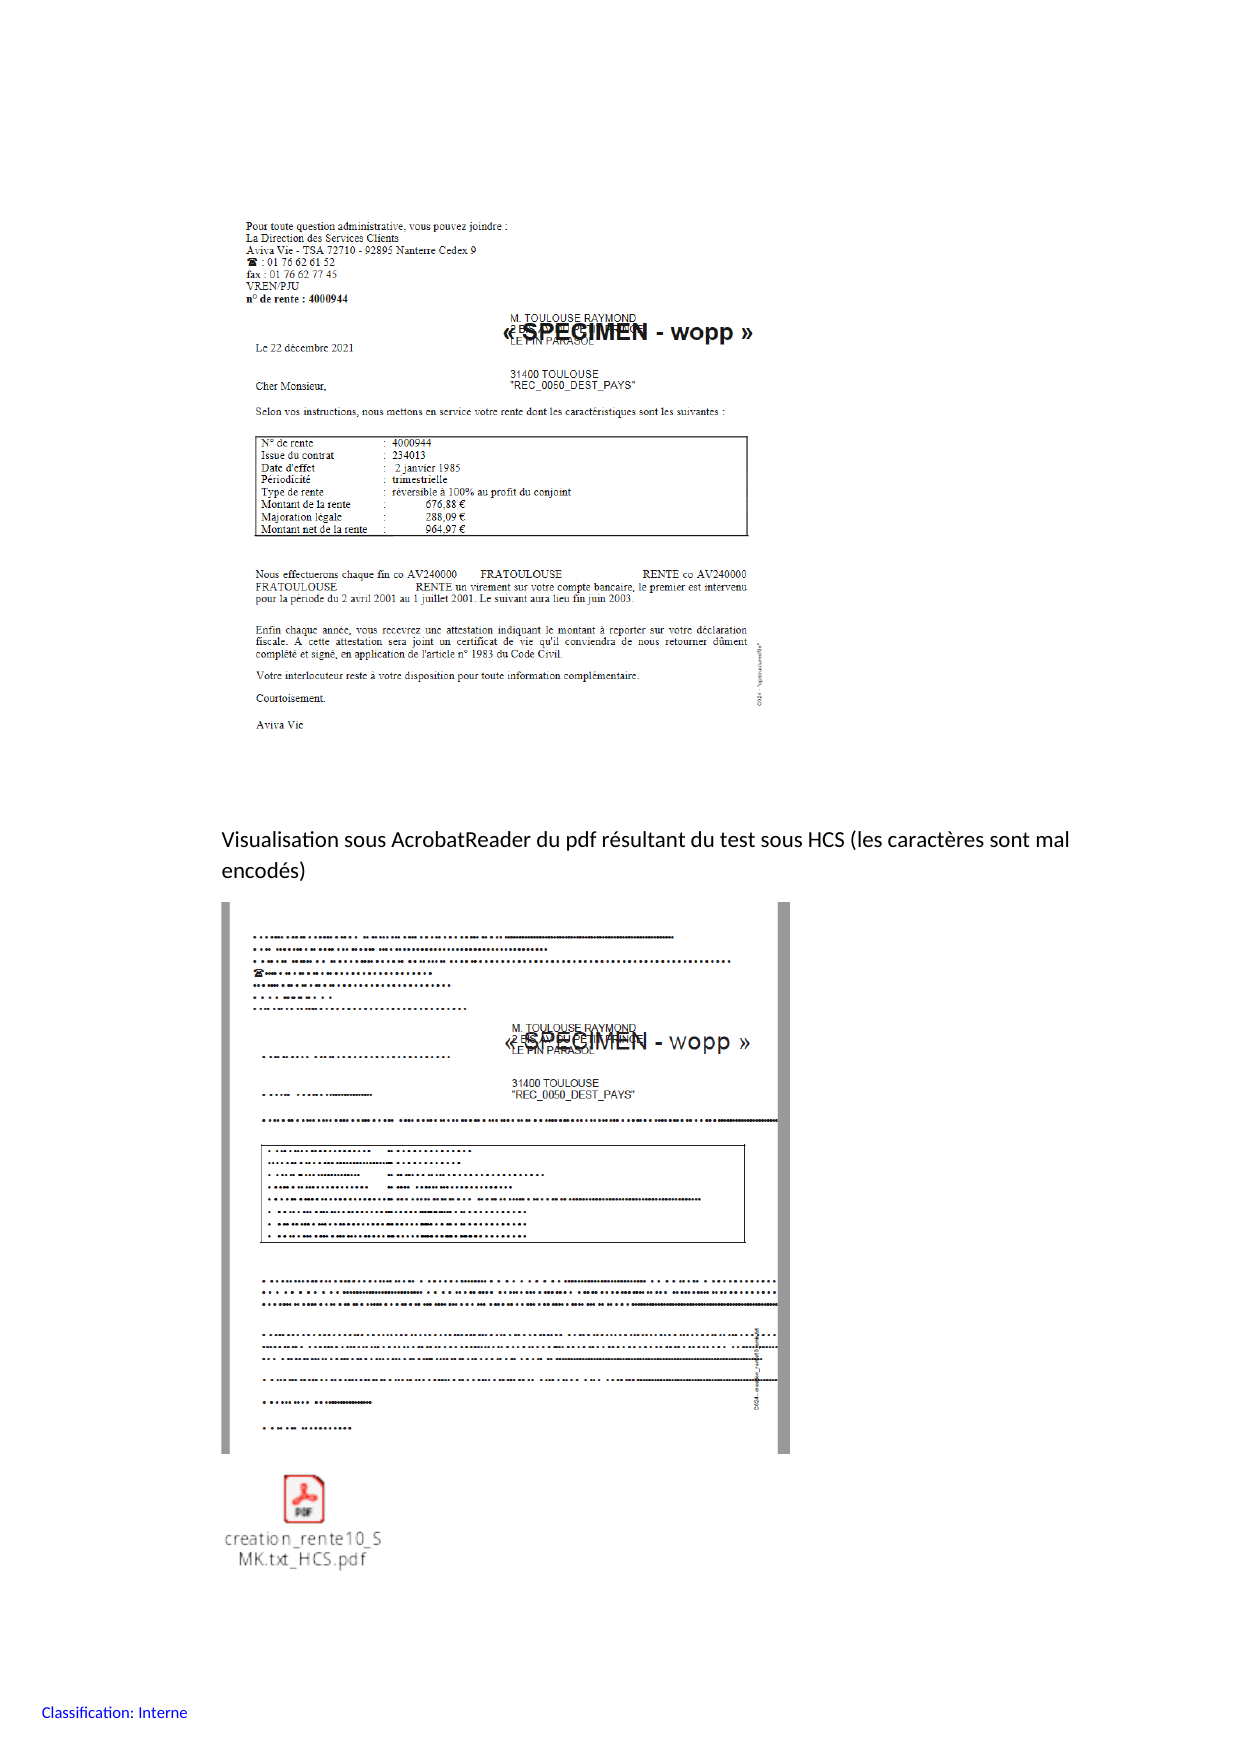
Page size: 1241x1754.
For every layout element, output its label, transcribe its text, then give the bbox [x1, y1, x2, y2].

text Visualisation sous AcrobatReader du pdf résultant du test sous HCS (les caractères sont mal encodés) [221, 826, 1093, 884]
picture [221, 147, 773, 760]
picture [221, 902, 790, 1454]
